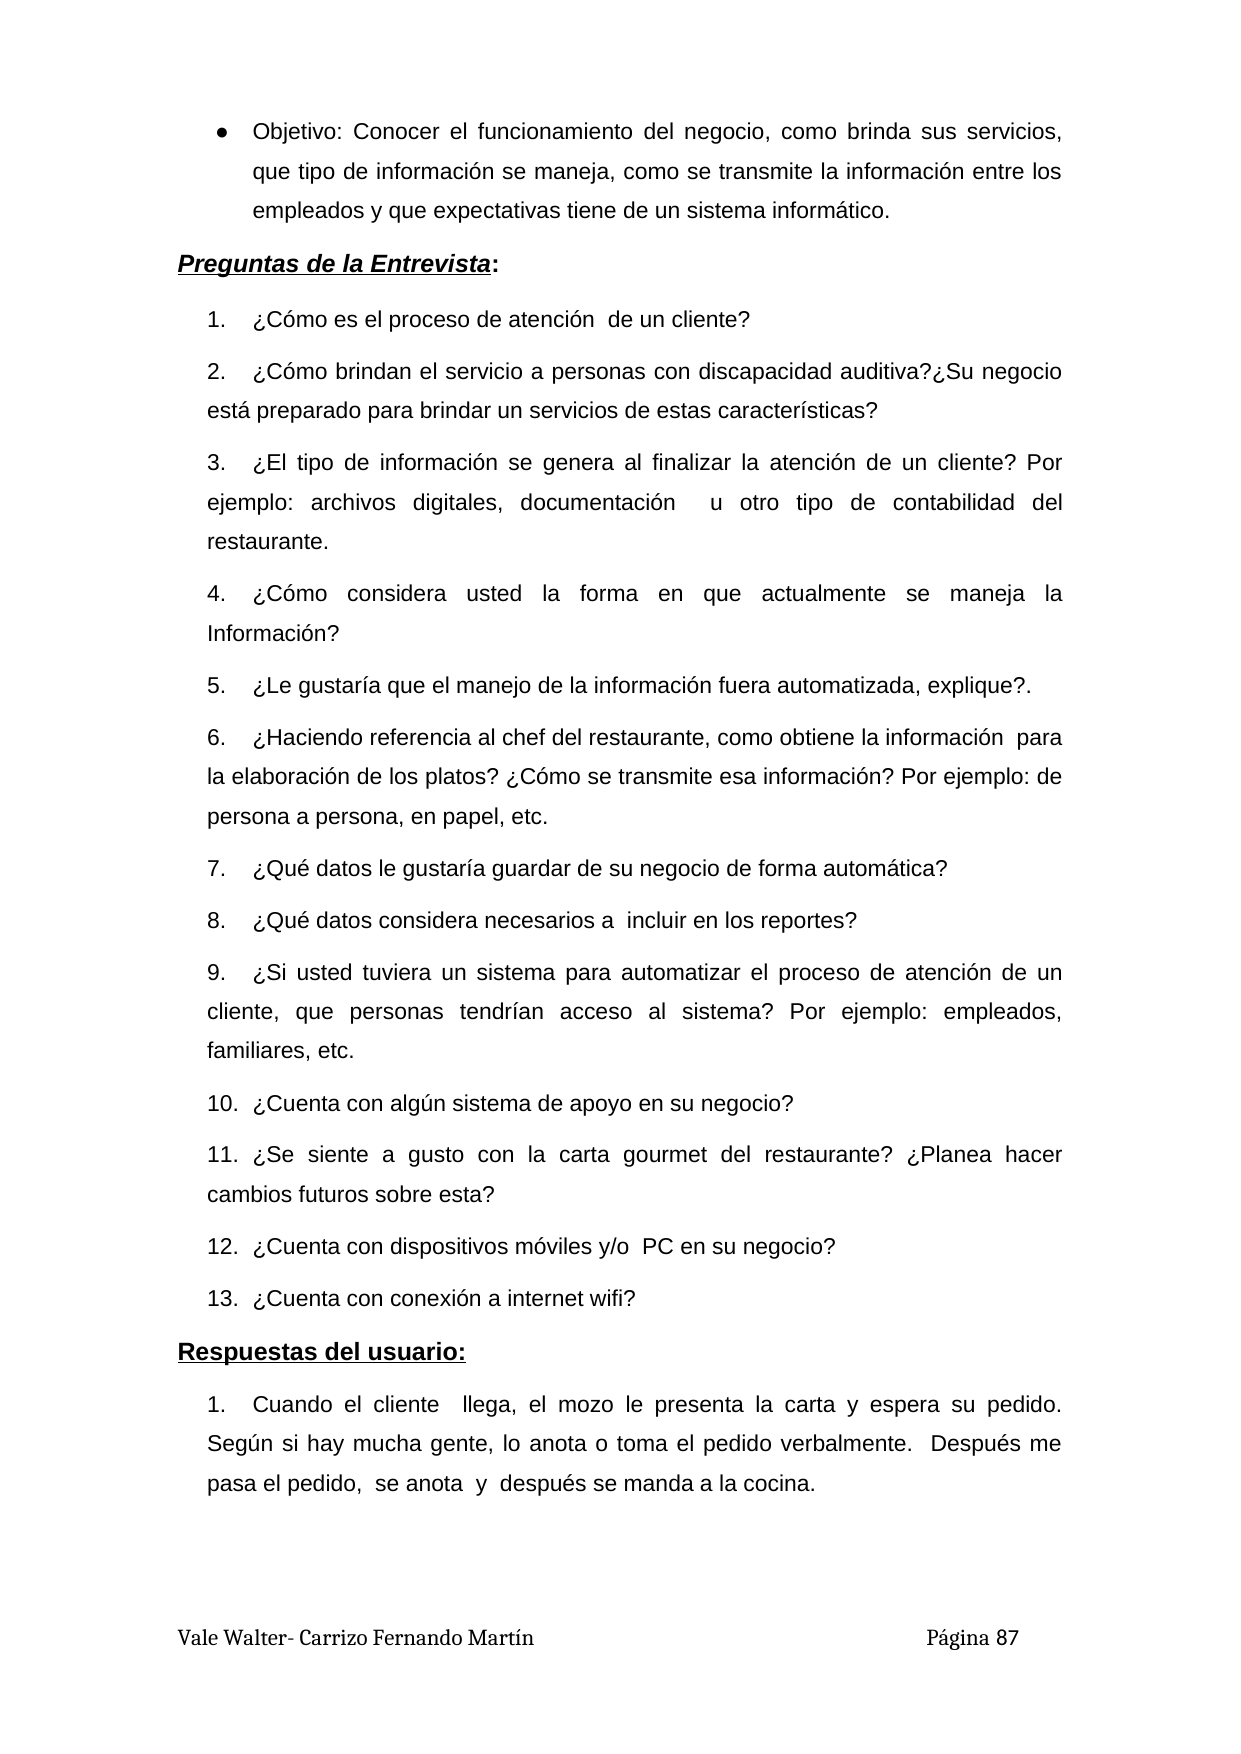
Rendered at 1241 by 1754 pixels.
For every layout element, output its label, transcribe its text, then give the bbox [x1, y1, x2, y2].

list ¿Se siente a gusto con la carta gourmet del restaurante? ¿Planea hacer cambios futuros sobre esta? [207, 1141, 1063, 1207]
list ¿Cuenta con conexión a internet wifi? [207, 1285, 1063, 1311]
list ¿Le gustaría que el manejo de la información fuera automatizada, explique?. [207, 672, 1063, 698]
list ¿Cómo considera usted la forma en que actualmente se maneja la Información? [207, 580, 1063, 646]
list Objetivo: Conocer el funcionamiento del negocio, como brinda sus servicios, que tipo de información se maneja, como se transmite la información entre los empleados y que expectativas tiene de un sistema informático. [215, 118, 1063, 223]
list ¿Cuenta con algún sistema de apoyo en su negocio? [207, 1089, 1063, 1116]
list ¿Haciendo referencia al chef del restaurante, como obtiene la información para la elaboración de los platos? ¿Cómo se transmite esa información? Por ejemplo: de persona a persona, en papel, etc. [207, 724, 1063, 829]
list Cuando el cliente llega, el mozo le presenta la carta y espera su pedido. Según si hay mucha gente, lo anota o toma el pedido verbalmente. Después me pasa el pedido, se anota y después se manda a la cocina. [207, 1391, 1063, 1496]
list ¿Cómo es el proceso de atención de un cliente? [207, 306, 1063, 332]
list ¿Cuenta con dispositivos móviles y/o PC en su negocio? [207, 1233, 1063, 1259]
list ¿Qué datos considera necesarios a incluir en los reportes? [207, 907, 1063, 933]
text Preguntas de la Entrevista: [177, 249, 1063, 278]
list ¿Qué datos le gustaría guardar de su negocio de forma automática? [207, 854, 1063, 881]
list ¿Cómo brindan el servicio a personas con discapacidad auditiva?¿Su negocio está preparado para brindar un servicios de estas características? [207, 358, 1063, 424]
text Respuestas del usuario: [177, 1337, 1063, 1366]
list ¿Si usted tuviera un sistema para automatizar el proceso de atención de un cliente, que personas tendrían acceso al sistema? Por ejemplo: empleados, familiares, etc. [207, 958, 1063, 1064]
list ¿El tipo de información se genera al finalizar la atención de un cliente? Por ejemplo: archivos digitales, documentación u otro tipo de contabilidad del restaurante. [207, 449, 1063, 554]
